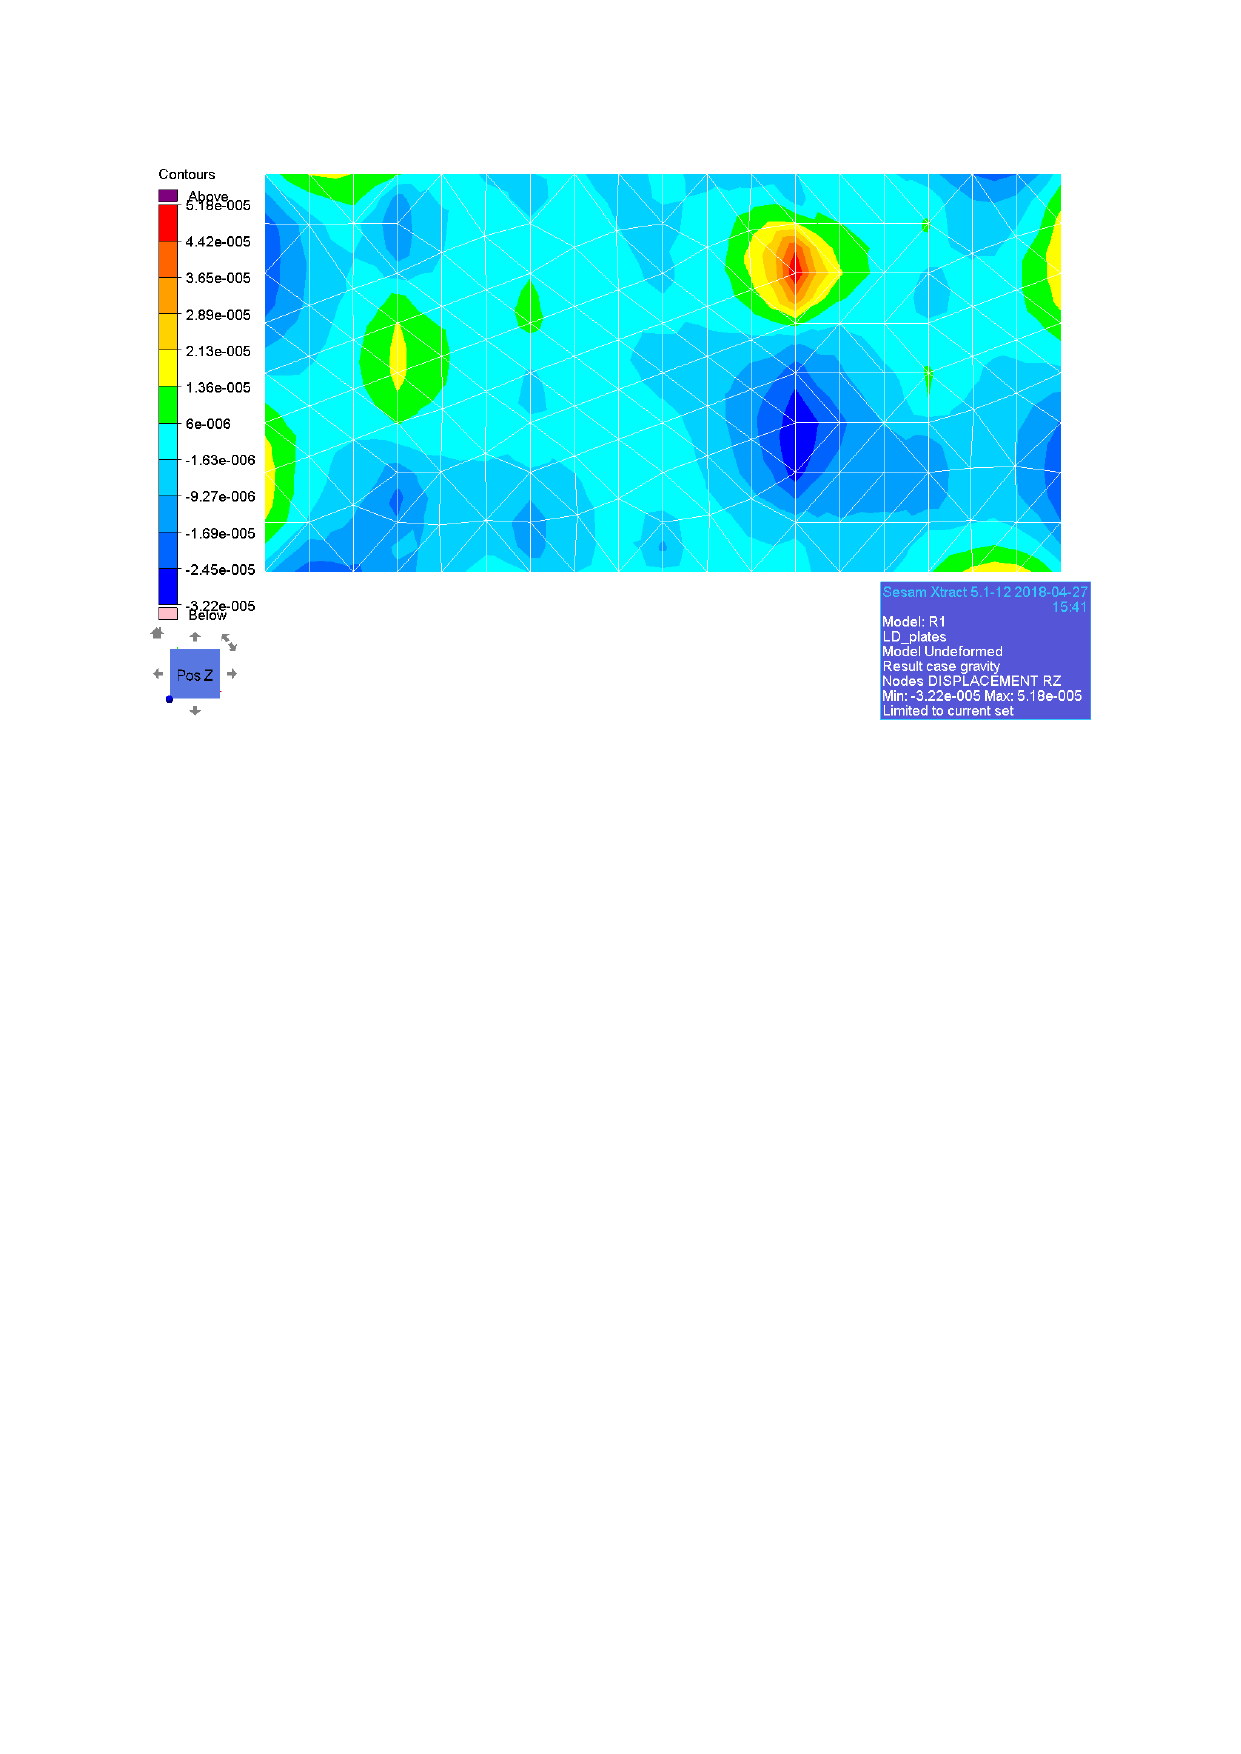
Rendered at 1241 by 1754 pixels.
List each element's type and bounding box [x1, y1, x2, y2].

picture [147, 147, 1093, 721]
